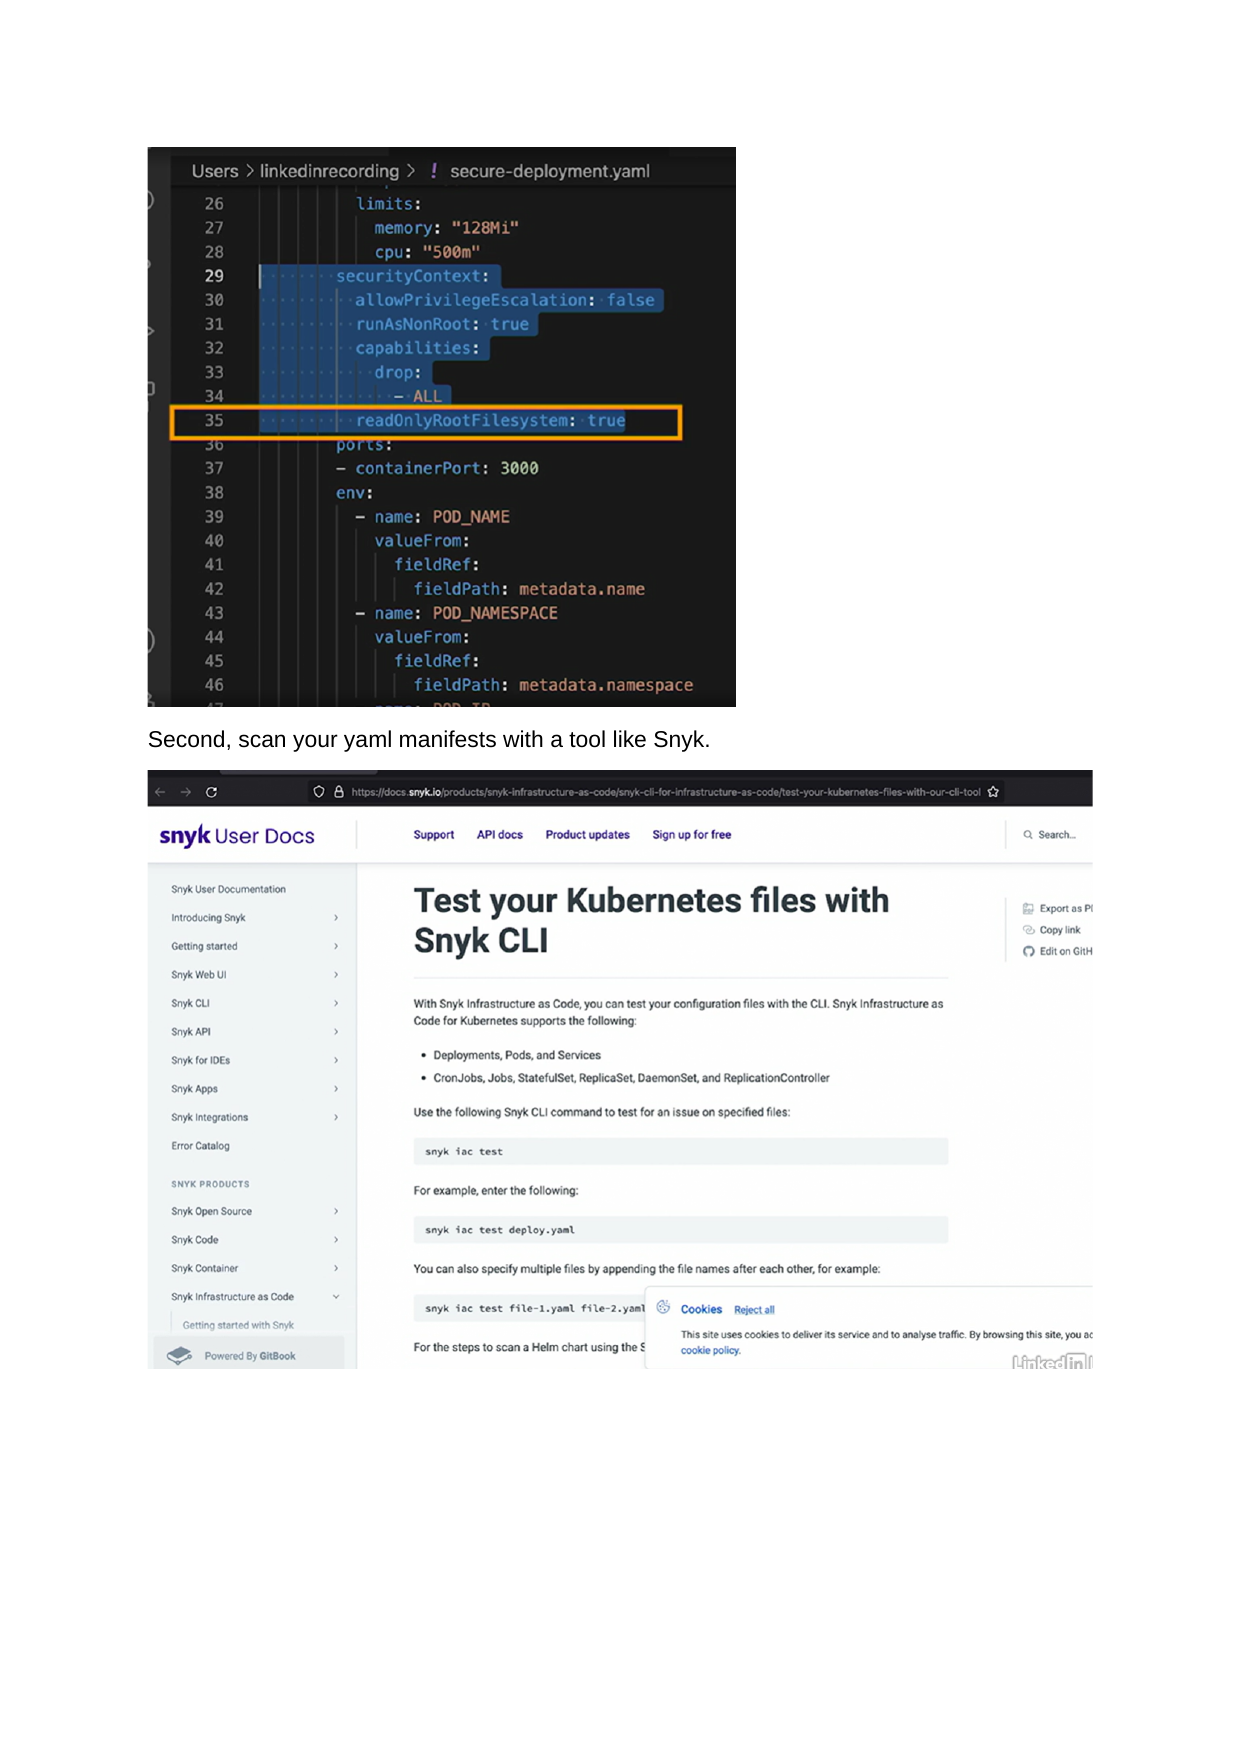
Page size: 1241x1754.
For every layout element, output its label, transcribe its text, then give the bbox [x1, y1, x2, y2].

text Second, scan your yaml manifests with a tool like Snyk. [148, 726, 1093, 752]
picture [147, 770, 1093, 1369]
picture [147, 147, 736, 707]
